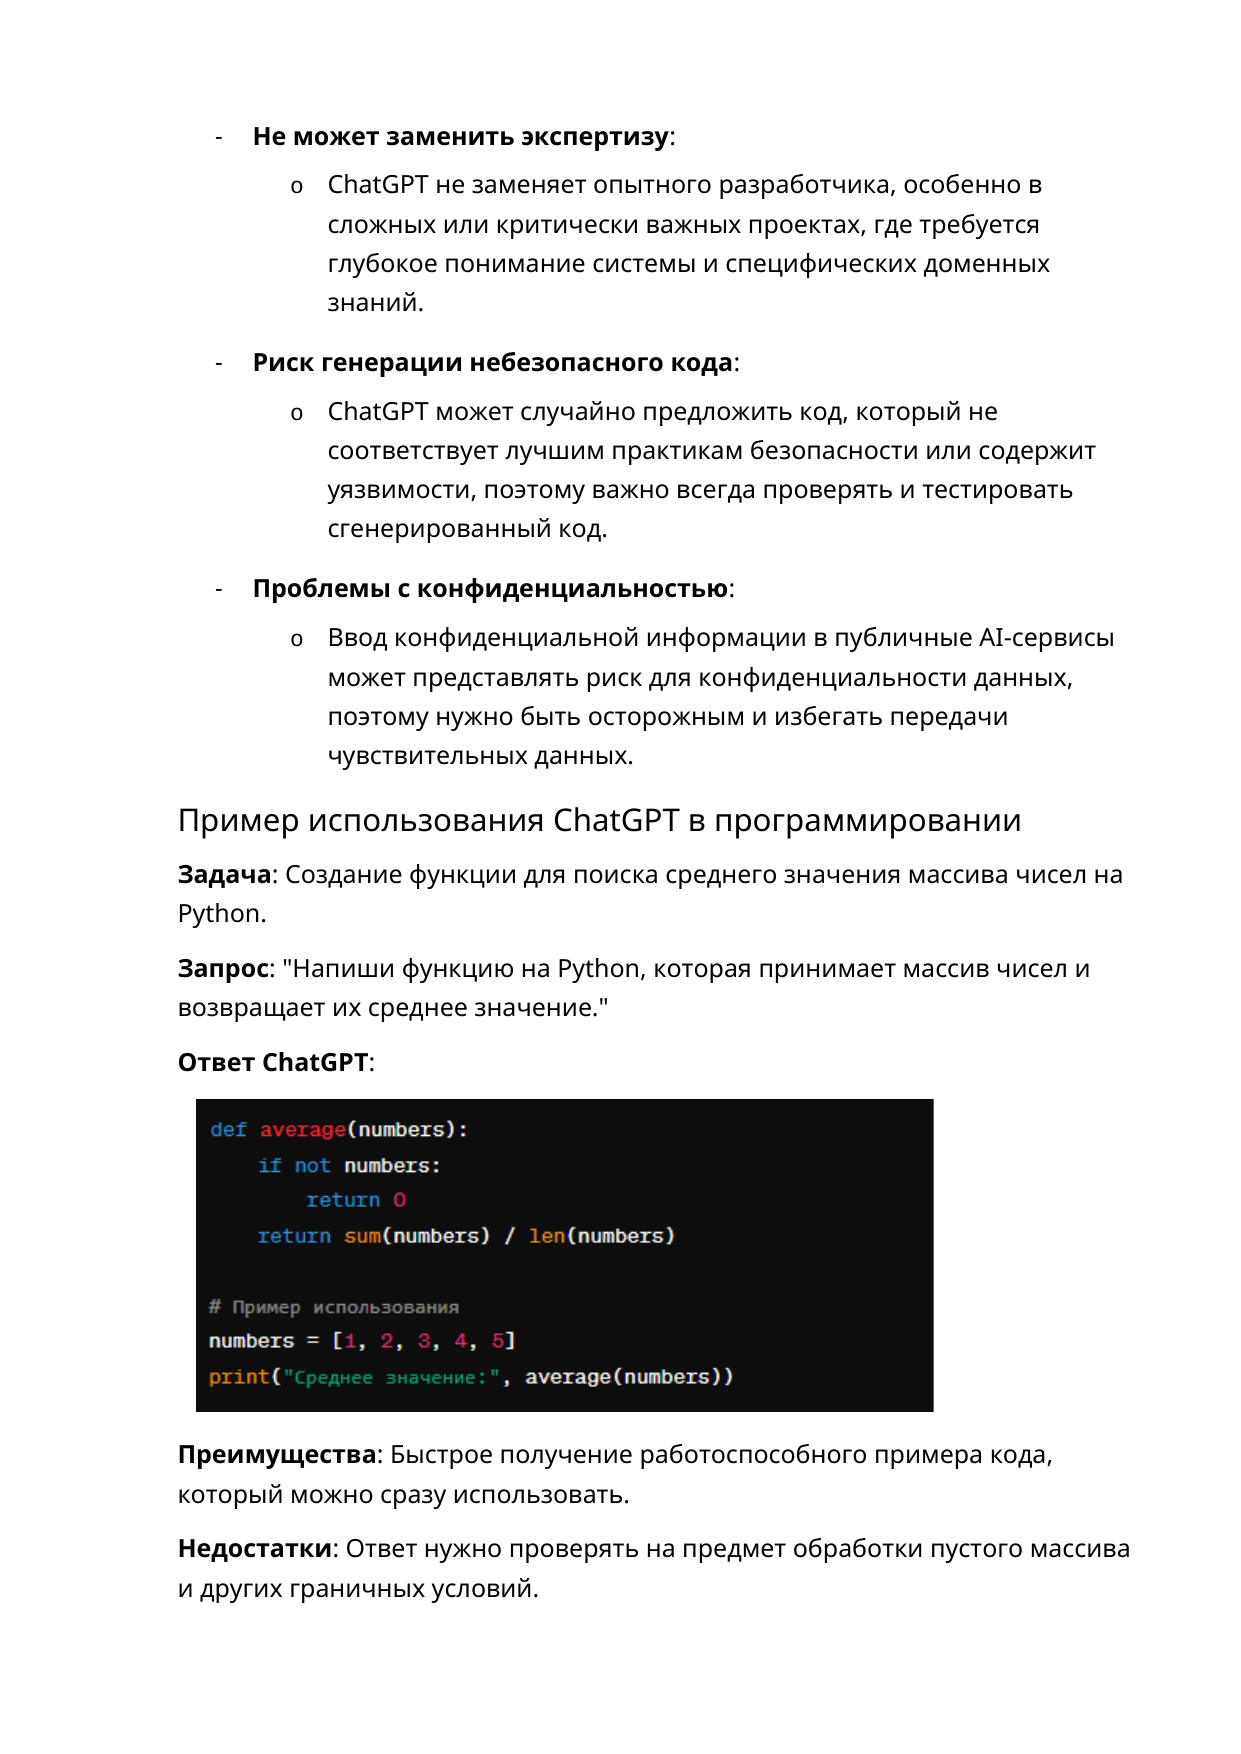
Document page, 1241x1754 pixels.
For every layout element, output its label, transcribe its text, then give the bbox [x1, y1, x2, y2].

text Запрос: "Напиши функцию на Python, которая принимает массив чисел и возвращает их среднее значение." [177, 951, 1152, 1024]
list Риск генерации небезопасного кода: [215, 344, 1152, 379]
text Задача: Создание функции для поиска среднего значения массива чисел на Python. [177, 857, 1152, 930]
text Ответ ChatGPT: [177, 1045, 1152, 1079]
list Не может заменить экспертизу: [215, 118, 1152, 152]
list Проблемы с конфиденциальностью: [215, 571, 1152, 605]
picture [196, 1099, 934, 1412]
text Недостатки: Ответ нужно проверять на предмет обработки пустого массива и других граничных условий. [177, 1531, 1152, 1604]
text Пример использования ChatGPT в программировании [177, 797, 1152, 840]
text Преимущества: Быстрое получение работоспособного примера кода, который можно сразу использовать. [177, 1437, 1152, 1510]
list ChatGPT может случайно предложить код, который не соответствует лучшим практикам безопасности или содержит уязвимости, поэтому важно всегда проверять и тестировать сгенерированный код. [290, 393, 1152, 545]
list Ввод конфиденциальной информации в публичные AI-сервисы может представлять риск для конфиденциальности данных, поэтому нужно быть осторожным и избегать передачи чувствительных данных. [290, 620, 1152, 772]
list ChatGPT не заменяет опытного разработчика, особенно в сложных или критически важных проектах, где требуется глубокое понимание системы и специфических доменных знаний. [290, 167, 1152, 319]
